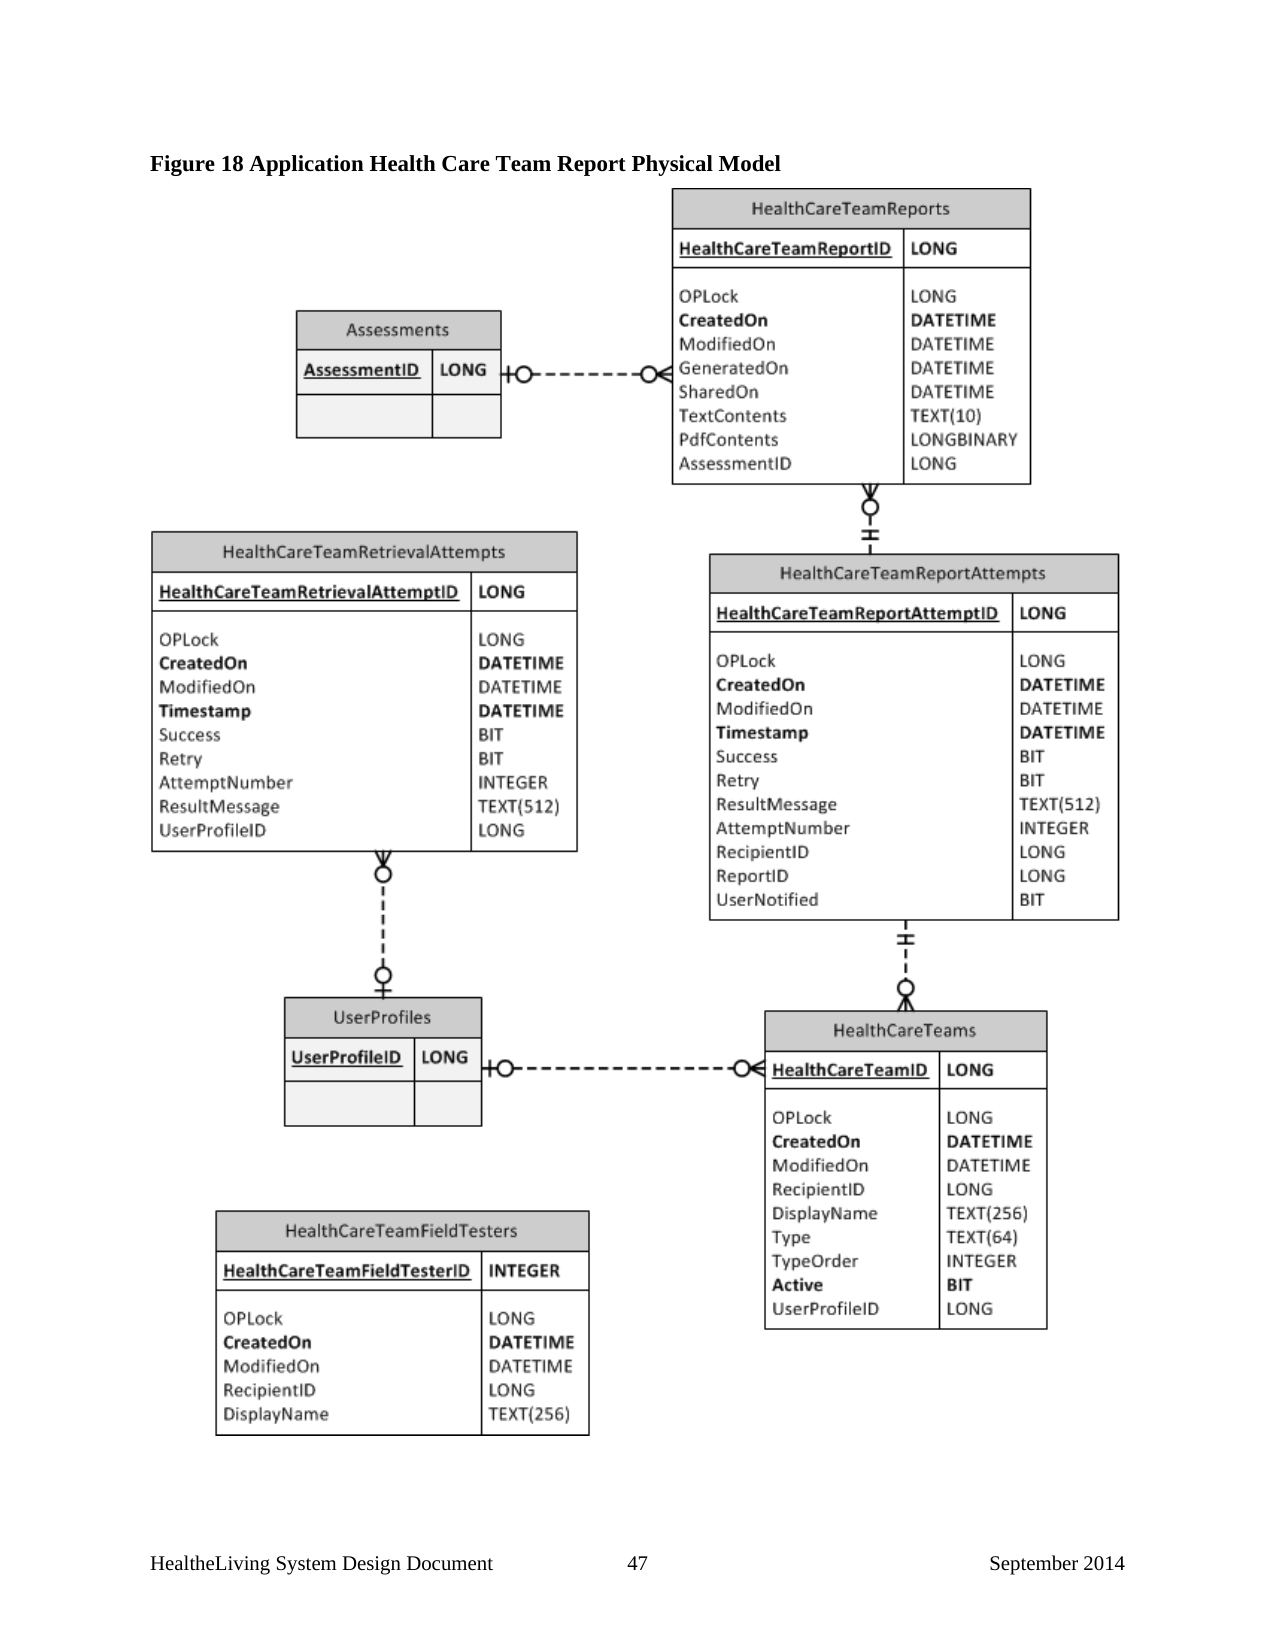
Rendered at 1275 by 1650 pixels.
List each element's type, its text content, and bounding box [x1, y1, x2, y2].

text Figure 18 Application Health Care Team Report Physical Model [150, 150, 1125, 176]
picture [150, 188, 1121, 1436]
